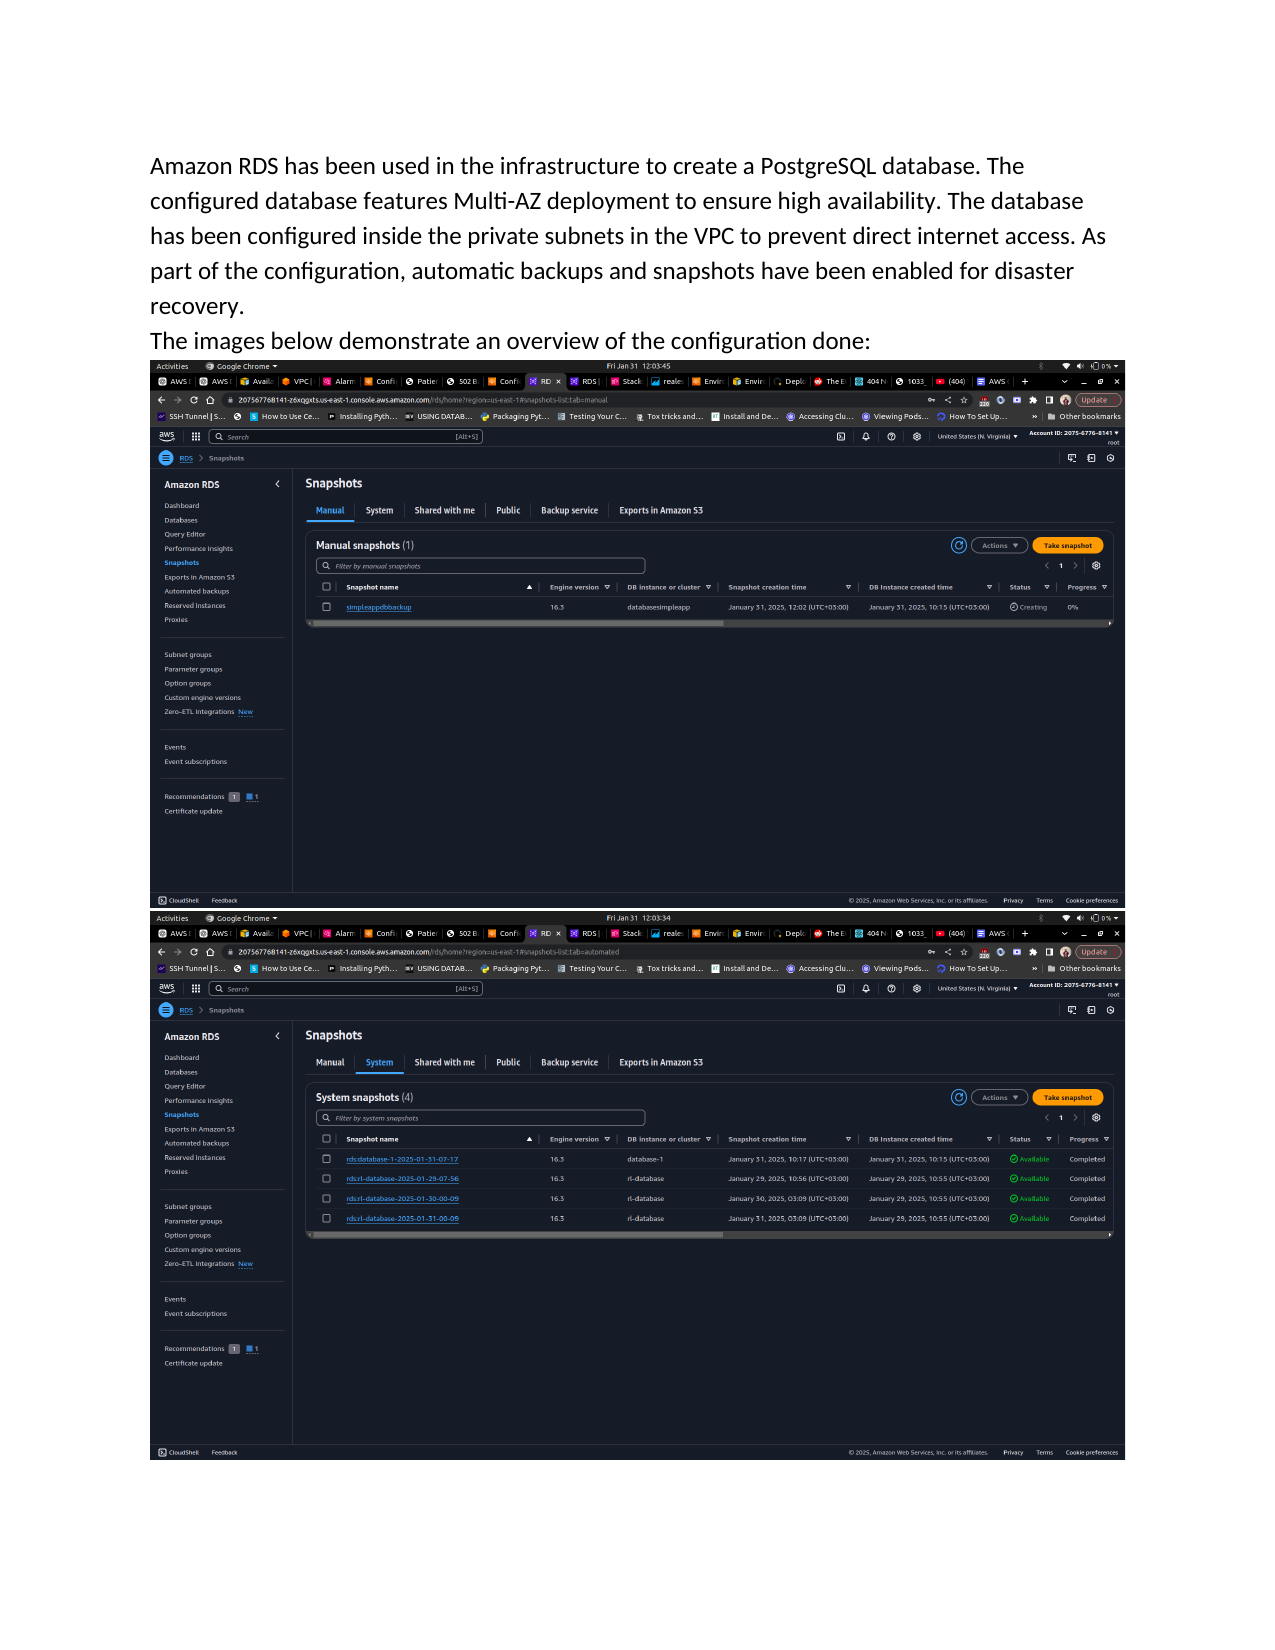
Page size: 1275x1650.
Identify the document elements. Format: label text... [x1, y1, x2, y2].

text Amazon RDS has been used in the infrastructure to create a PostgreSQL database. The configured database features Multi-AZ deployment to ensure high availability. The database has been configured inside the private subnets in the VPC to prevent direct internet access. As part of the configuration, automatic backups and snapshots have been enabled for disaster recovery. [150, 150, 1125, 321]
text The images below demonstrate an overview of the configuration done: [150, 325, 1125, 356]
picture [150, 360, 1125, 908]
picture [150, 911, 1125, 1460]
